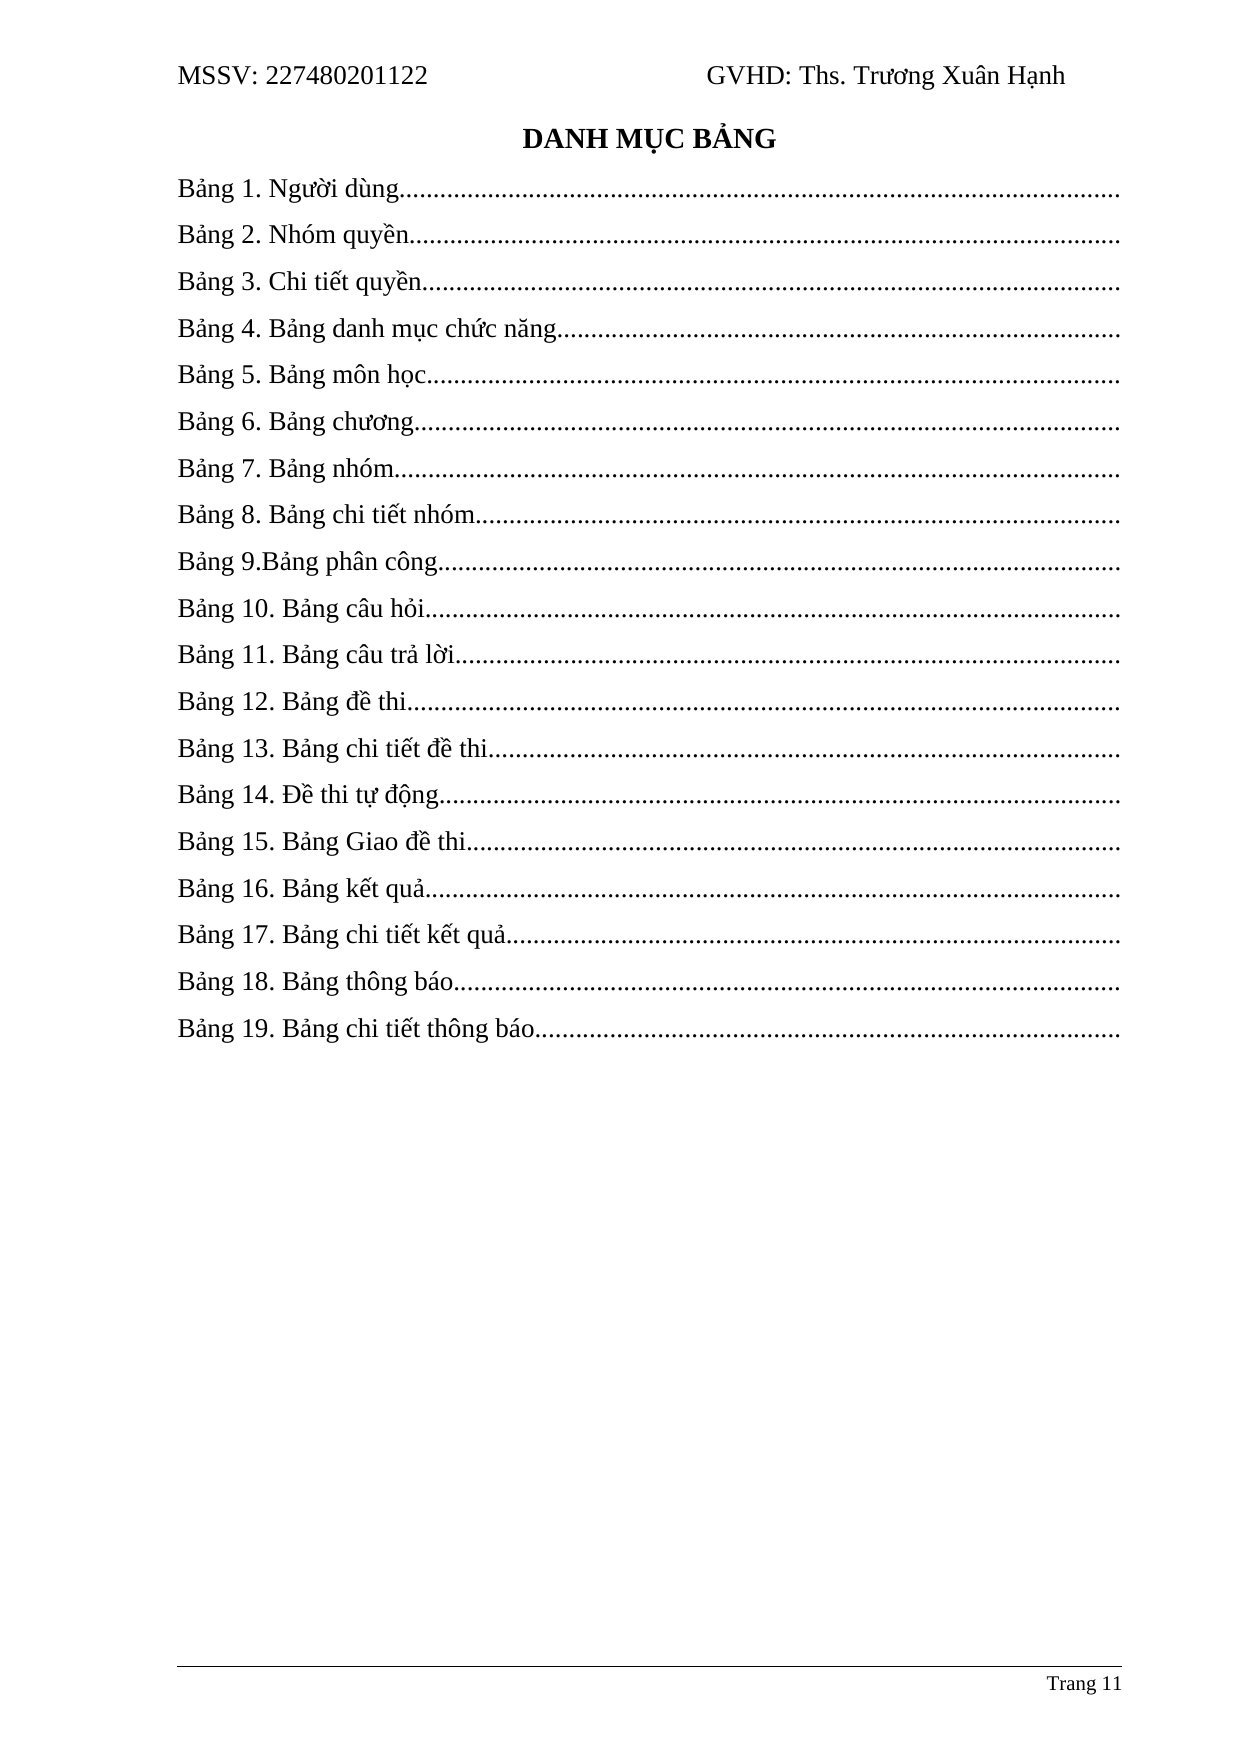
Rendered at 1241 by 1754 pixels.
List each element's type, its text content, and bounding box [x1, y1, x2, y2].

text Bảng 7. Bảng nhóm 41 [177, 452, 1122, 483]
text Bảng 17. Bảng chi tiết kết quả 45 [177, 918, 1122, 949]
text Bảng 12. Bảng đề thi 43 [177, 685, 1122, 716]
text Bảng 11. Bảng câu trả lời 43 [177, 638, 1122, 669]
text DANH MỤC BẢNG [177, 121, 1122, 155]
text Bảng 9.Bảng phân công 42 [177, 545, 1122, 576]
text Bảng 15. Bảng Giao đề thi 45 [177, 825, 1122, 856]
text Bảng 19. Bảng chi tiết thông báo 46 [177, 1012, 1122, 1043]
text Bảng 6. Bảng chương 41 [177, 405, 1122, 436]
text Bảng 10. Bảng câu hỏi 43 [177, 592, 1122, 623]
text Bảng 2. Nhóm quyền 40 [177, 218, 1122, 249]
text Bảng 14. Đề thi tự động 44 [177, 778, 1122, 809]
text Bảng 18. Bảng thông báo 46 [177, 965, 1122, 996]
text Bảng 5. Bảng môn học 41 [177, 358, 1122, 389]
text Bảng 1. Người dùng 39 [177, 172, 1122, 203]
text Bảng 16. Bảng kết quả 45 [177, 872, 1122, 903]
text Bảng 13. Bảng chi tiết đề thi 44 [177, 732, 1122, 763]
text Bảng 8. Bảng chi tiết nhóm 42 [177, 498, 1122, 529]
text Bảng 4. Bảng danh mục chức năng 40 [177, 312, 1122, 343]
text Bảng 3. Chi tiết quyền 40 [177, 265, 1122, 296]
